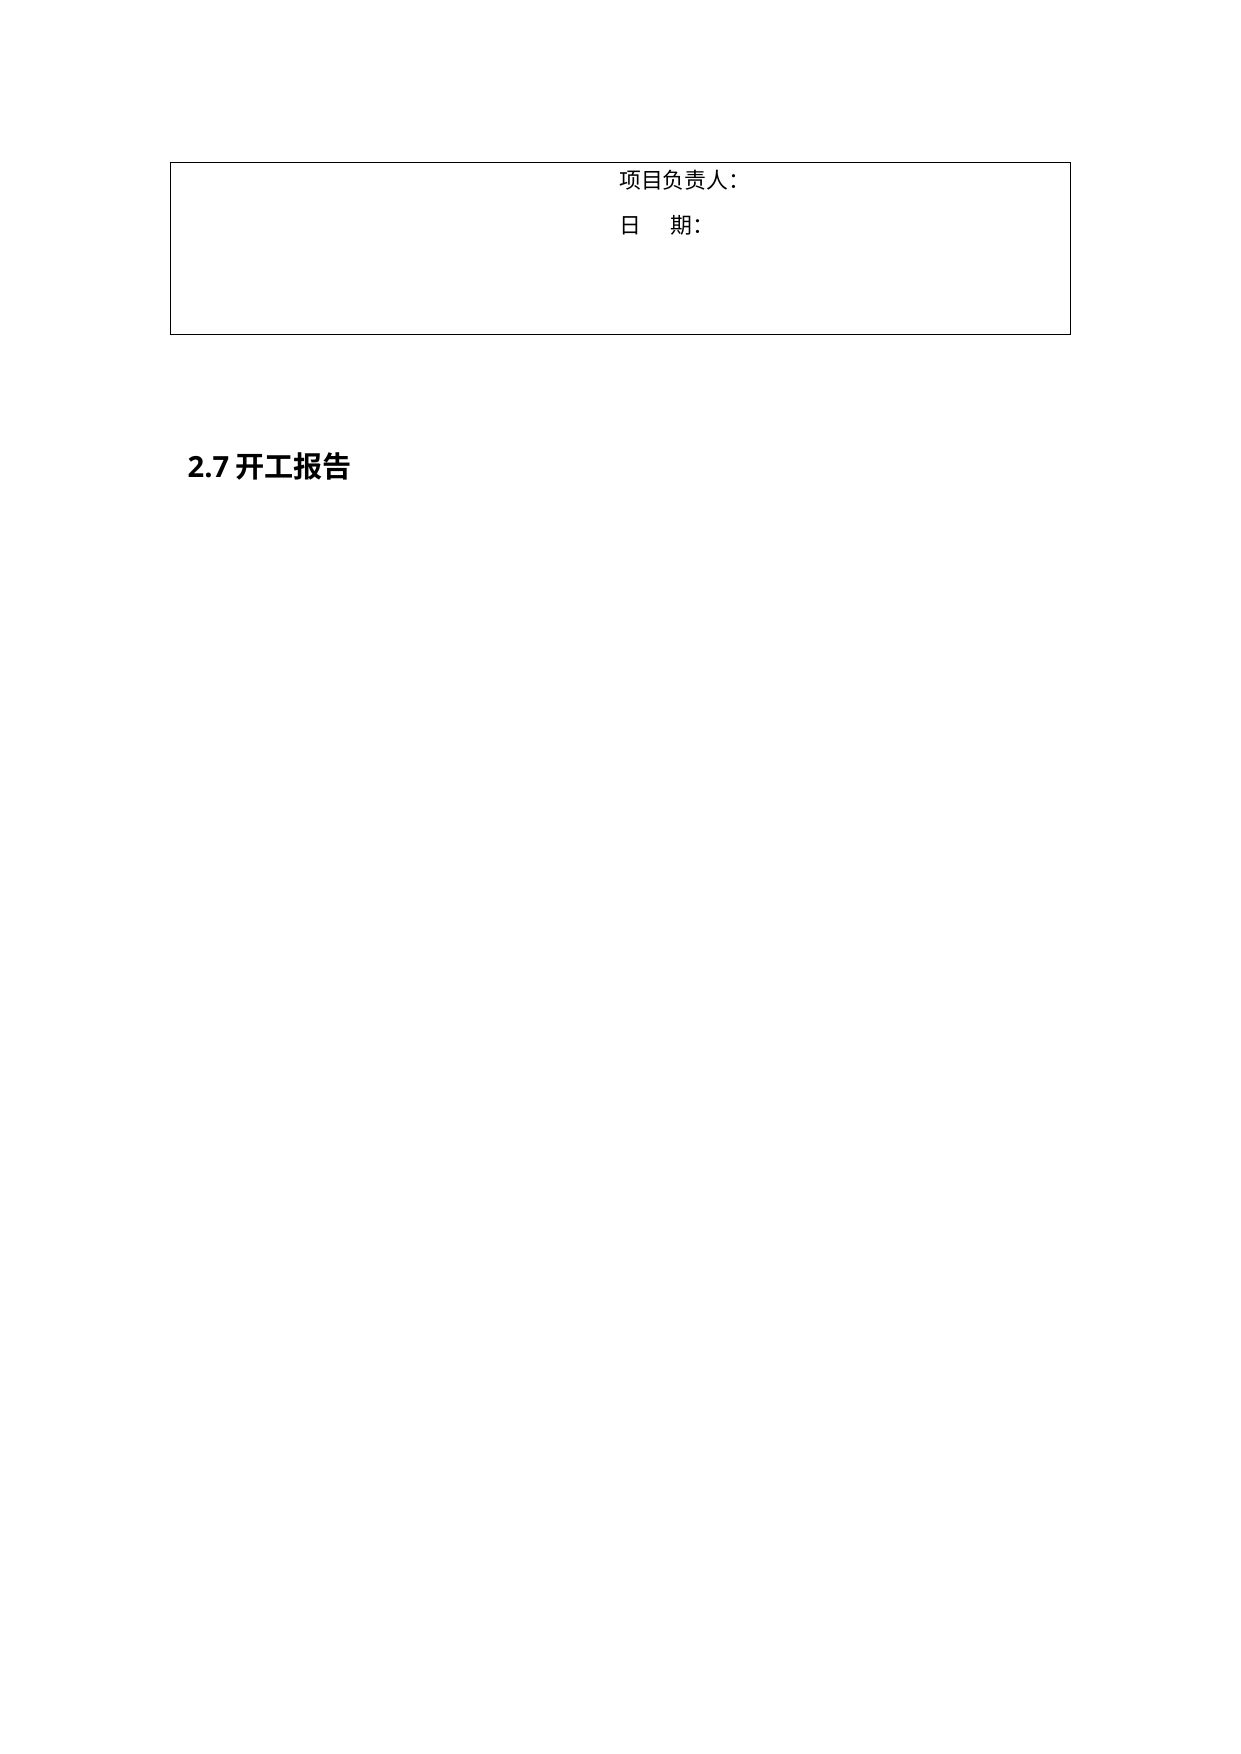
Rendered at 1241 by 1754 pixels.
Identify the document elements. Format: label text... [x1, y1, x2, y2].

subtitle 2.7开工报告 [187, 432, 1053, 497]
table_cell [171, 163, 1070, 334]
